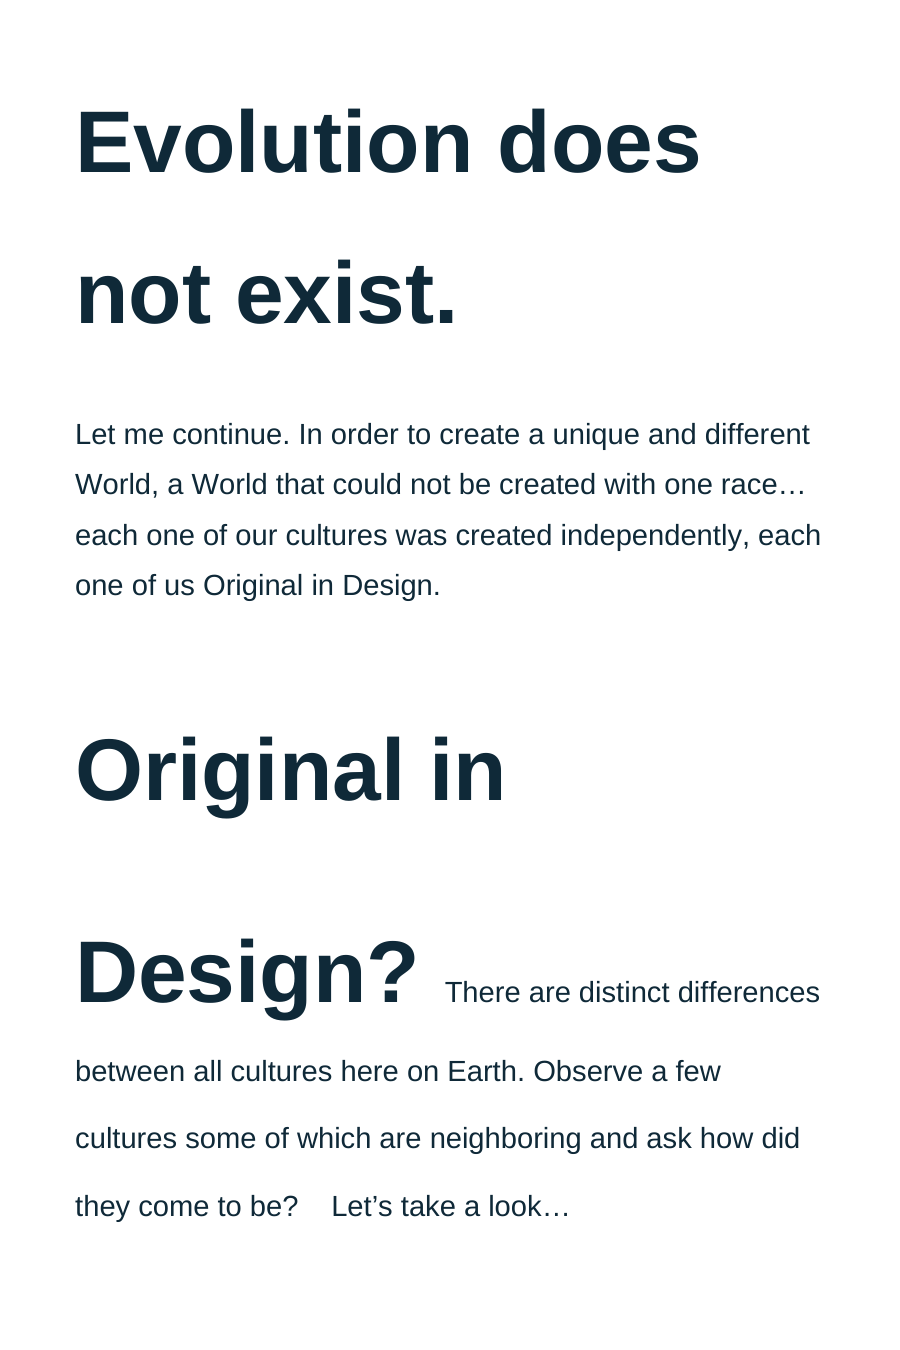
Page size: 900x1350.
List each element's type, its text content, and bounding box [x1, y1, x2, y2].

text Let me continue. In order to create a unique and different World, a World that could not be created with one race… each one of our cultures was created independently, each one of us Original in Design. [75, 417, 825, 602]
text Original in Design? There are distinct differences between all cultures here on Earth. Observe a few cultures some of which are neighboring and ask how did they come to be? Let’s take a look… [75, 719, 825, 1222]
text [75, 90, 825, 342]
